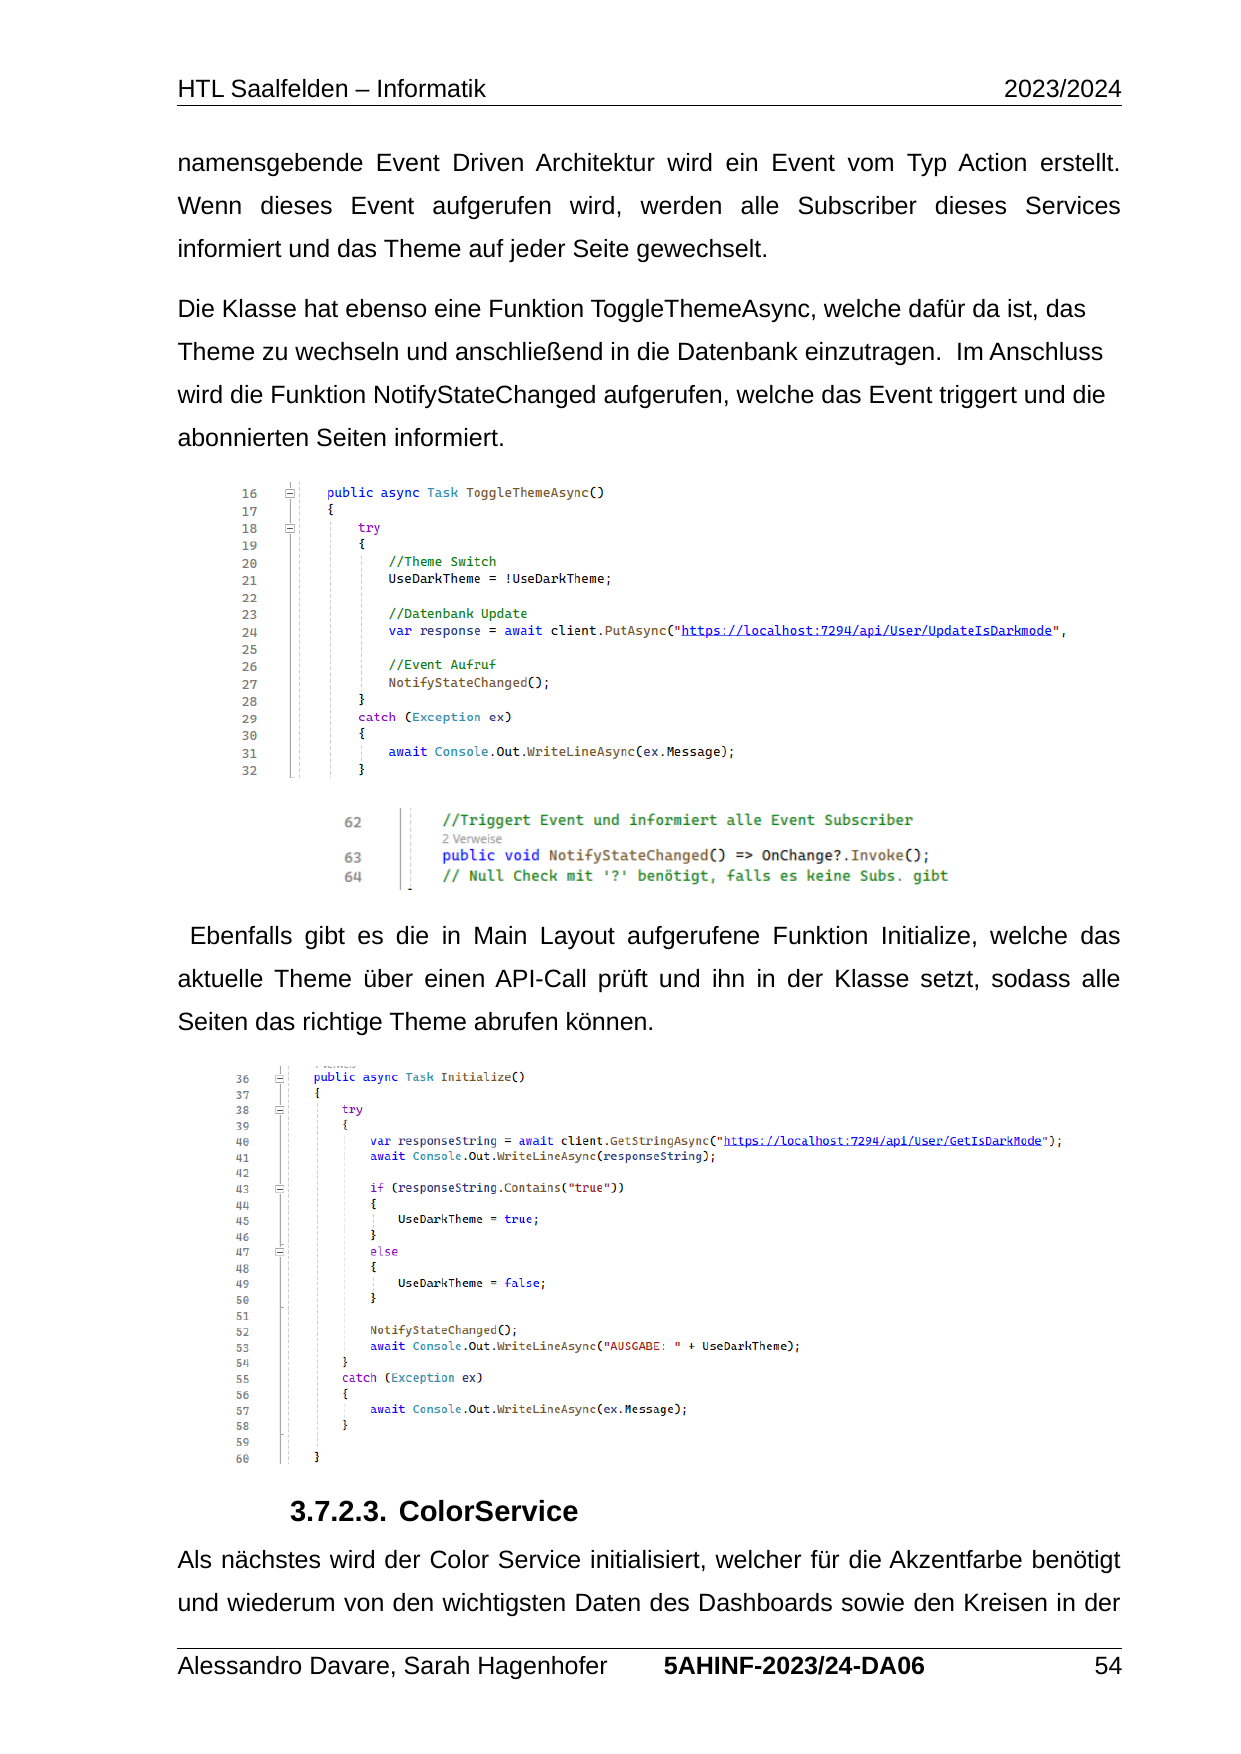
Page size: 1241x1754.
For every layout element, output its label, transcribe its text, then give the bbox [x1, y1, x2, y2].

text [177, 148, 1122, 263]
picture [230, 1066, 1070, 1464]
text Die Klasse hat ebenso eine Funktion ToggleThemeAsync, welche dafür da ist, das Theme zu wechseln und anschließend in die Datenbank einzutragen. Im Anschluss wird die Funktion NotifyStateChanged aufgerufen, welche das Event triggert und die abonnierten Seiten informiert. [177, 294, 1122, 452]
picture [229, 482, 1070, 778]
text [177, 1545, 1122, 1617]
text Ebenfalls gibt es die in Main Layout aufgerufene Funktion Initialize, welche das aktuelle Theme über einen API-Call prüft und ihn in der Klasse setzt, sodass alle Seiten das richtige Theme abrufen können. [177, 921, 1122, 1036]
subtitle ColorService [290, 1494, 1122, 1528]
picture [339, 808, 960, 890]
